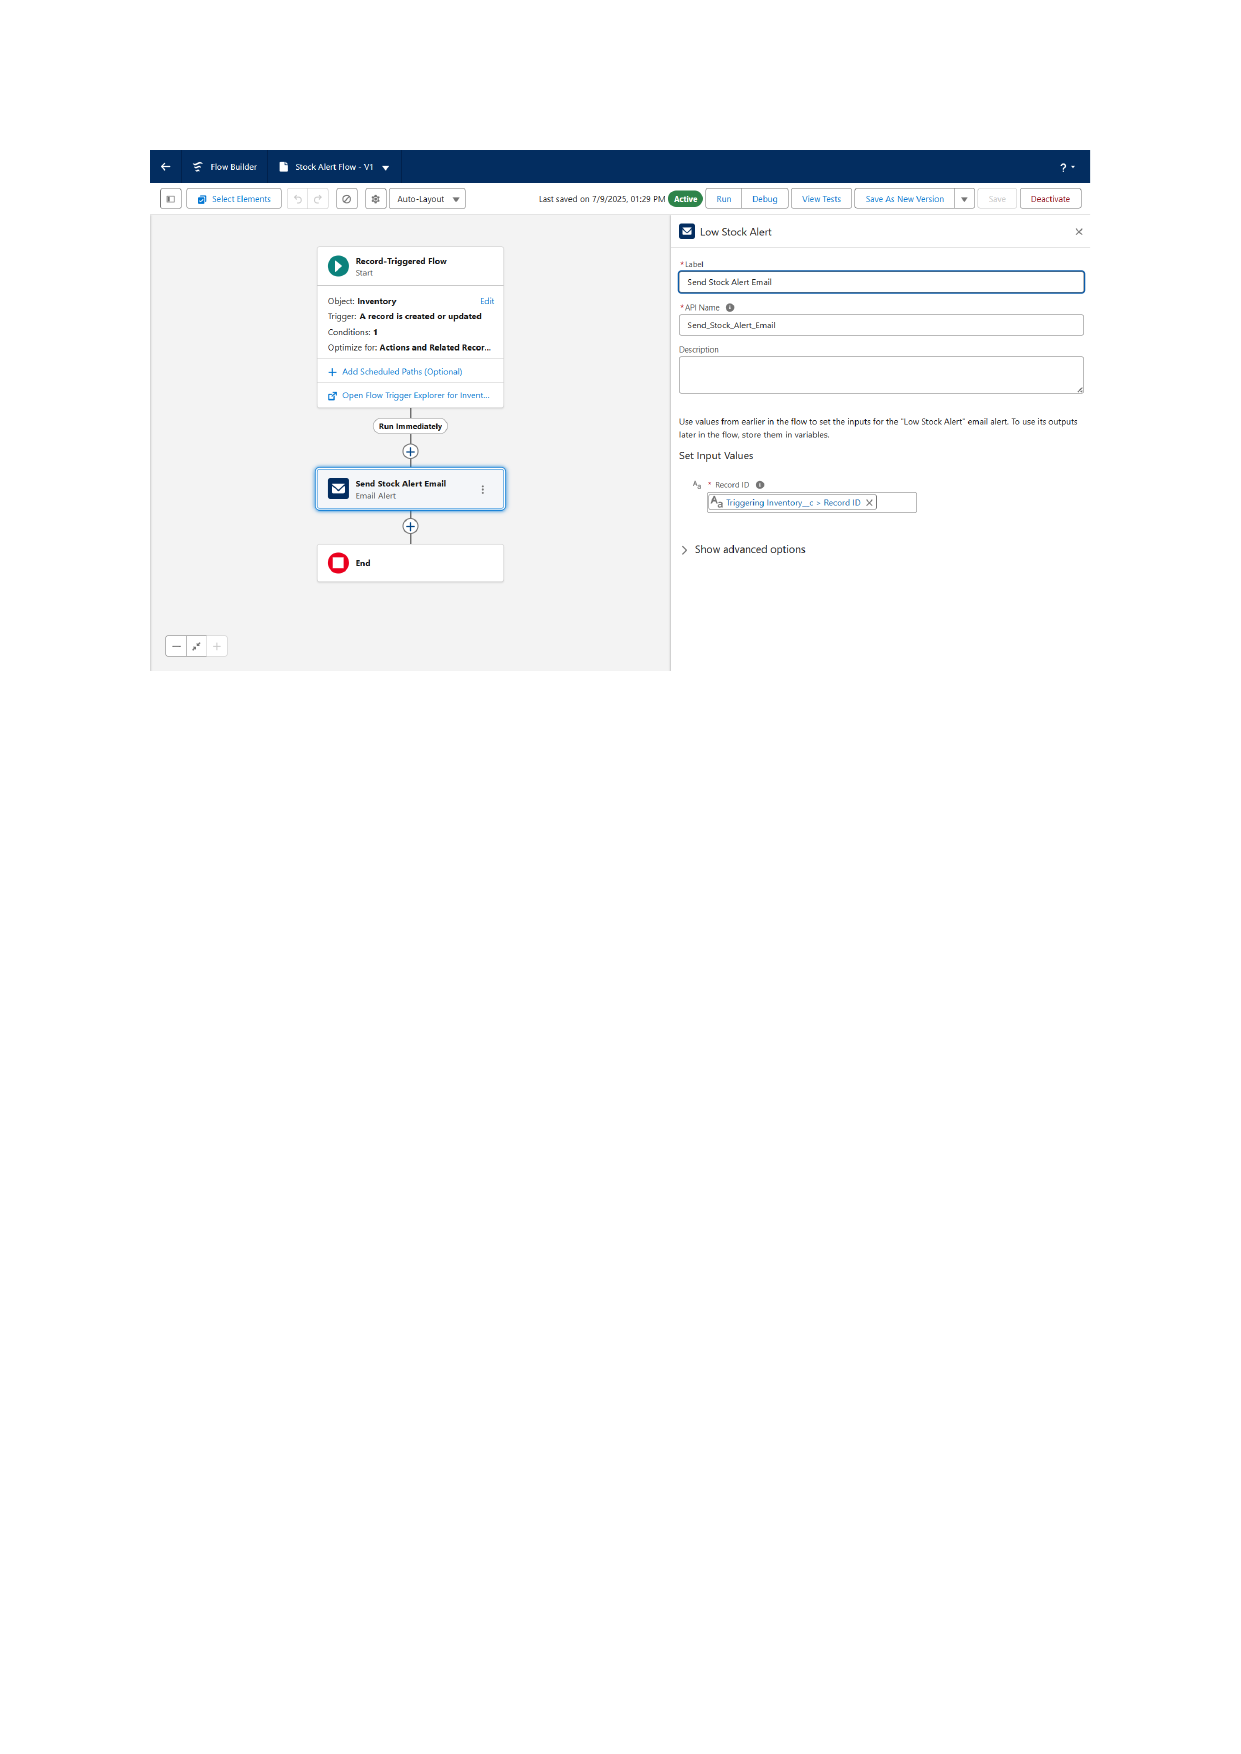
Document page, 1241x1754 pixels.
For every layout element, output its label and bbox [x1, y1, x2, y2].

picture [150, 150, 1091, 671]
